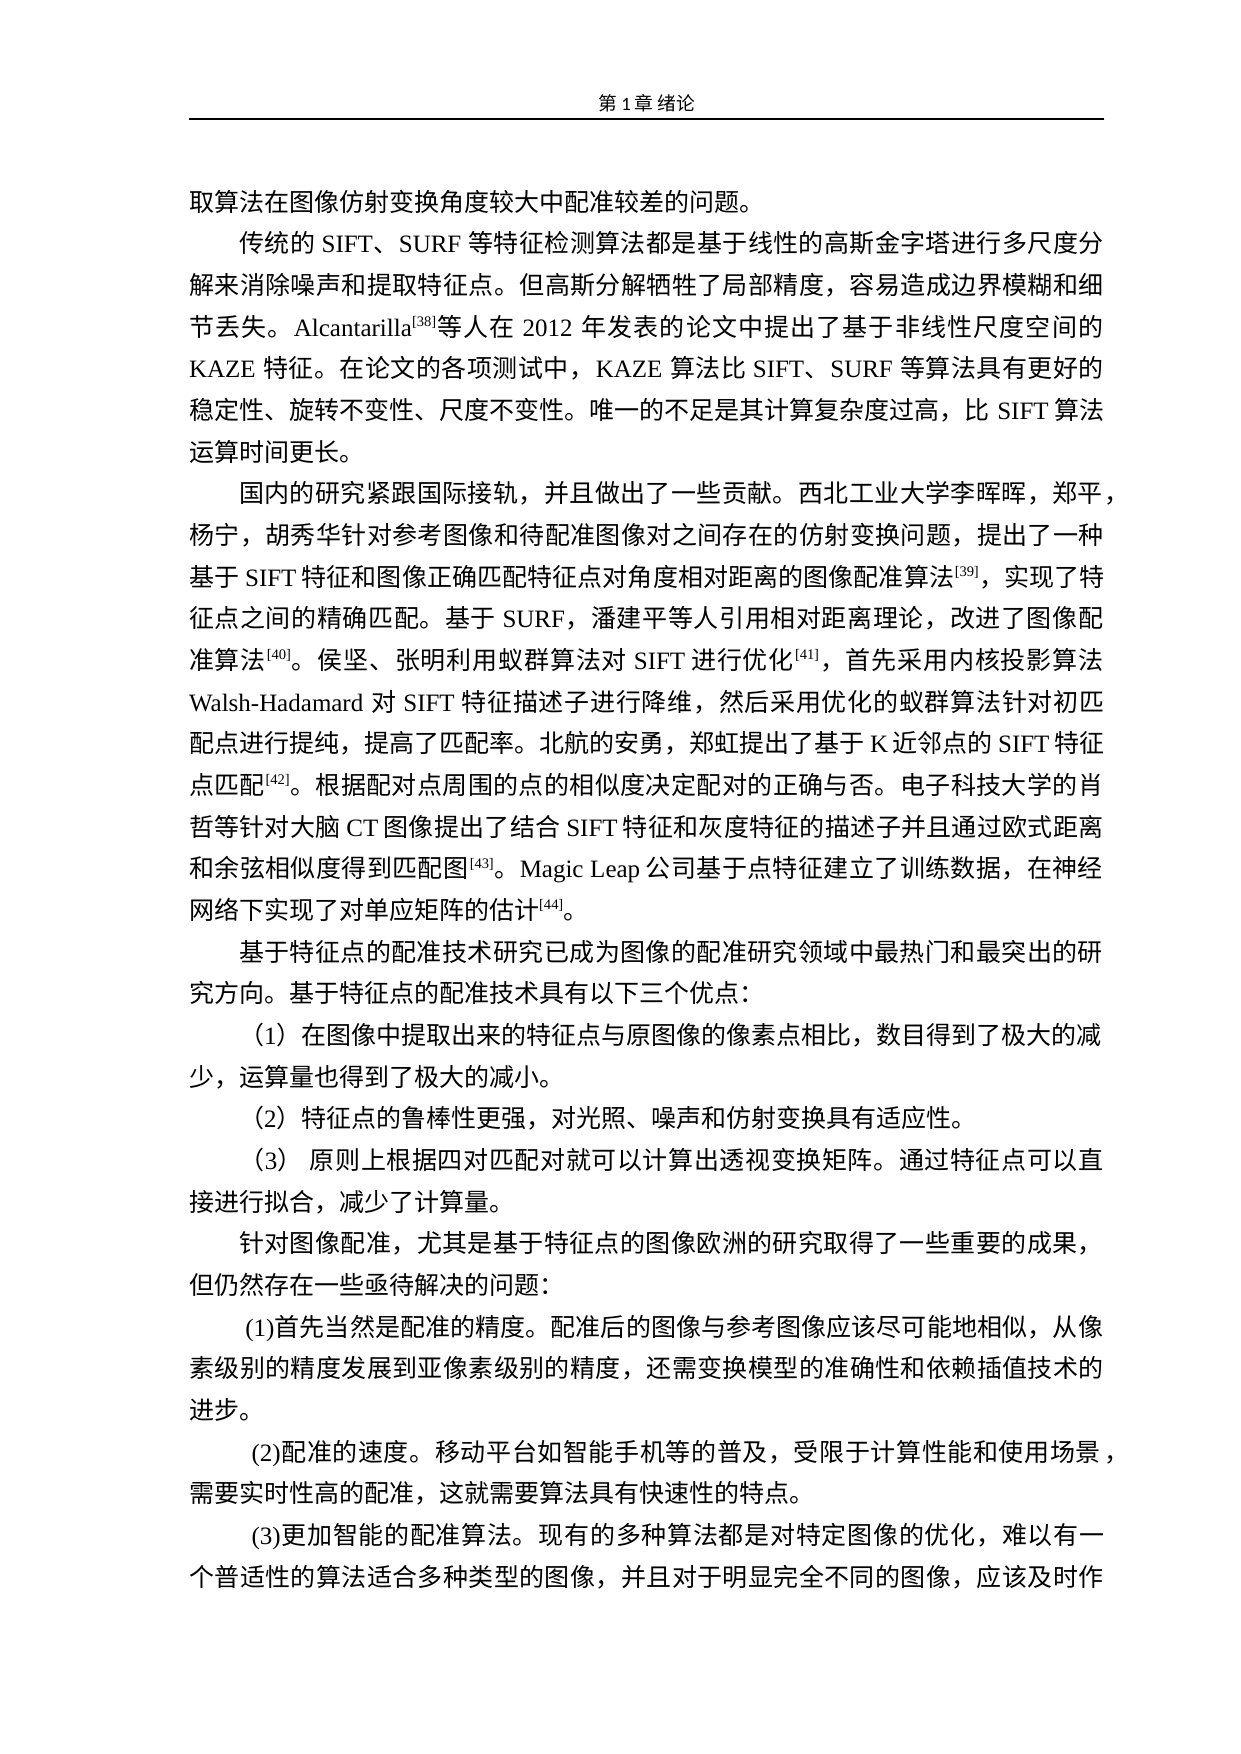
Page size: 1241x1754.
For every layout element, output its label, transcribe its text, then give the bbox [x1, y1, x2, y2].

text 针对图像配准，尤其是基于特征点的图像欧洲的研究取得了一些重要的成果，但仍然存在一些亟待解决的问题： [189, 1219, 1104, 1303]
text （3） 原则上根据四对匹配对就可以计算出透视变换矩阵。通过特征点可以直接进行拟合，减少了计算量。 [189, 1136, 1104, 1219]
text （2）特征点的鲁棒性更强，对光照、噪声和仿射变换具有适应性。 [189, 1094, 1104, 1136]
text (1)首先当然是配准的精度。配准后的图像与参考图像应该尽可能地相似，从像素级别的精度发展到亚像素级别的精度，还需变换模型的准确性和依赖插值技术的进步。 [189, 1303, 1104, 1428]
text (2)配准的速度。移动平台如智能手机等的普及，受限于计算性能和使用场景，需要实时性高的配准，这就需要算法具有快速性的特点。 [189, 1428, 1104, 1511]
text 基于特征点的配准技术研究已成为图像的配准研究领域中最热门和最突出的研究方向。基于特征点的配准技术具有以下三个优点： [189, 928, 1104, 1011]
text (3)更加智能的配准算法。现有的多种算法都是对特定图像的优化，难以有一个普适性的算法适合多种类型的图像，并且对于明显完全不同的图像，应该及时作出判断，避免不必要的计算。 [189, 1511, 1104, 1594]
text 传统的 SIFT、SURF 等特征检测算法都是基于线性的高斯金字塔进行多尺度分解来消除噪声和提取特征点。但高斯分解牺牲了局部精度，容易造成边界模糊和细节丢失。Alcantarilla[38]等人在 2012 年发表的论文中提出了基于非线性尺度空间的 KAZE 特征。在论文的各项测试中，KAZE 算法比 SIFT、SURF 等算法具有更好的稳定性、旋转不变性、尺度不变性。唯一的不足是其计算复杂度过高，比SIFT 算法运算时间更长。 [189, 219, 1104, 469]
text 国内的研究紧跟国际接轨，并且做出了一些贡献。西北工业大学李晖晖，郑平，杨宁，胡秀华针对参考图像和待配准图像对之间存在的仿射变换问题，提出了一种基于 SIFT特征和图像正确匹配特征点对角度相对距离的图像配准算法[39]，实现了特征点之间的精确匹配。基于SURF，潘建平等人引用相对距离理论，改进了图像配准算法[40]。侯坚、张明利用蚁群算法对SIFT进行优化[41]，首先采用内核投影算法 Walsh-Hadamard 对 SIFT 特征描述子进行降维，然后采用优化的蚁群算法针对初匹配点进行提纯，提高了匹配率。北航的安勇，郑虹提出了基于K近邻点的SIFT特征点匹配[42]。根据配对点周围的点的相似度决定配对的正确与否。电子科技大学的肖哲等针对大脑CT图像提出了结合SIFT特征和灰度特征的描述子并且通过欧式距离和余弦相似度得到匹配图[43]。Magic Leap公司基于点特征建立了训练数据，在神经网络下实现了对单应矩阵的估计[44]。 [189, 469, 1104, 928]
text （1）在图像中提取出来的特征点与原图像的像素点相比，数目得到了极大的减少，运算量也得到了极大的减小。 [189, 1011, 1104, 1094]
